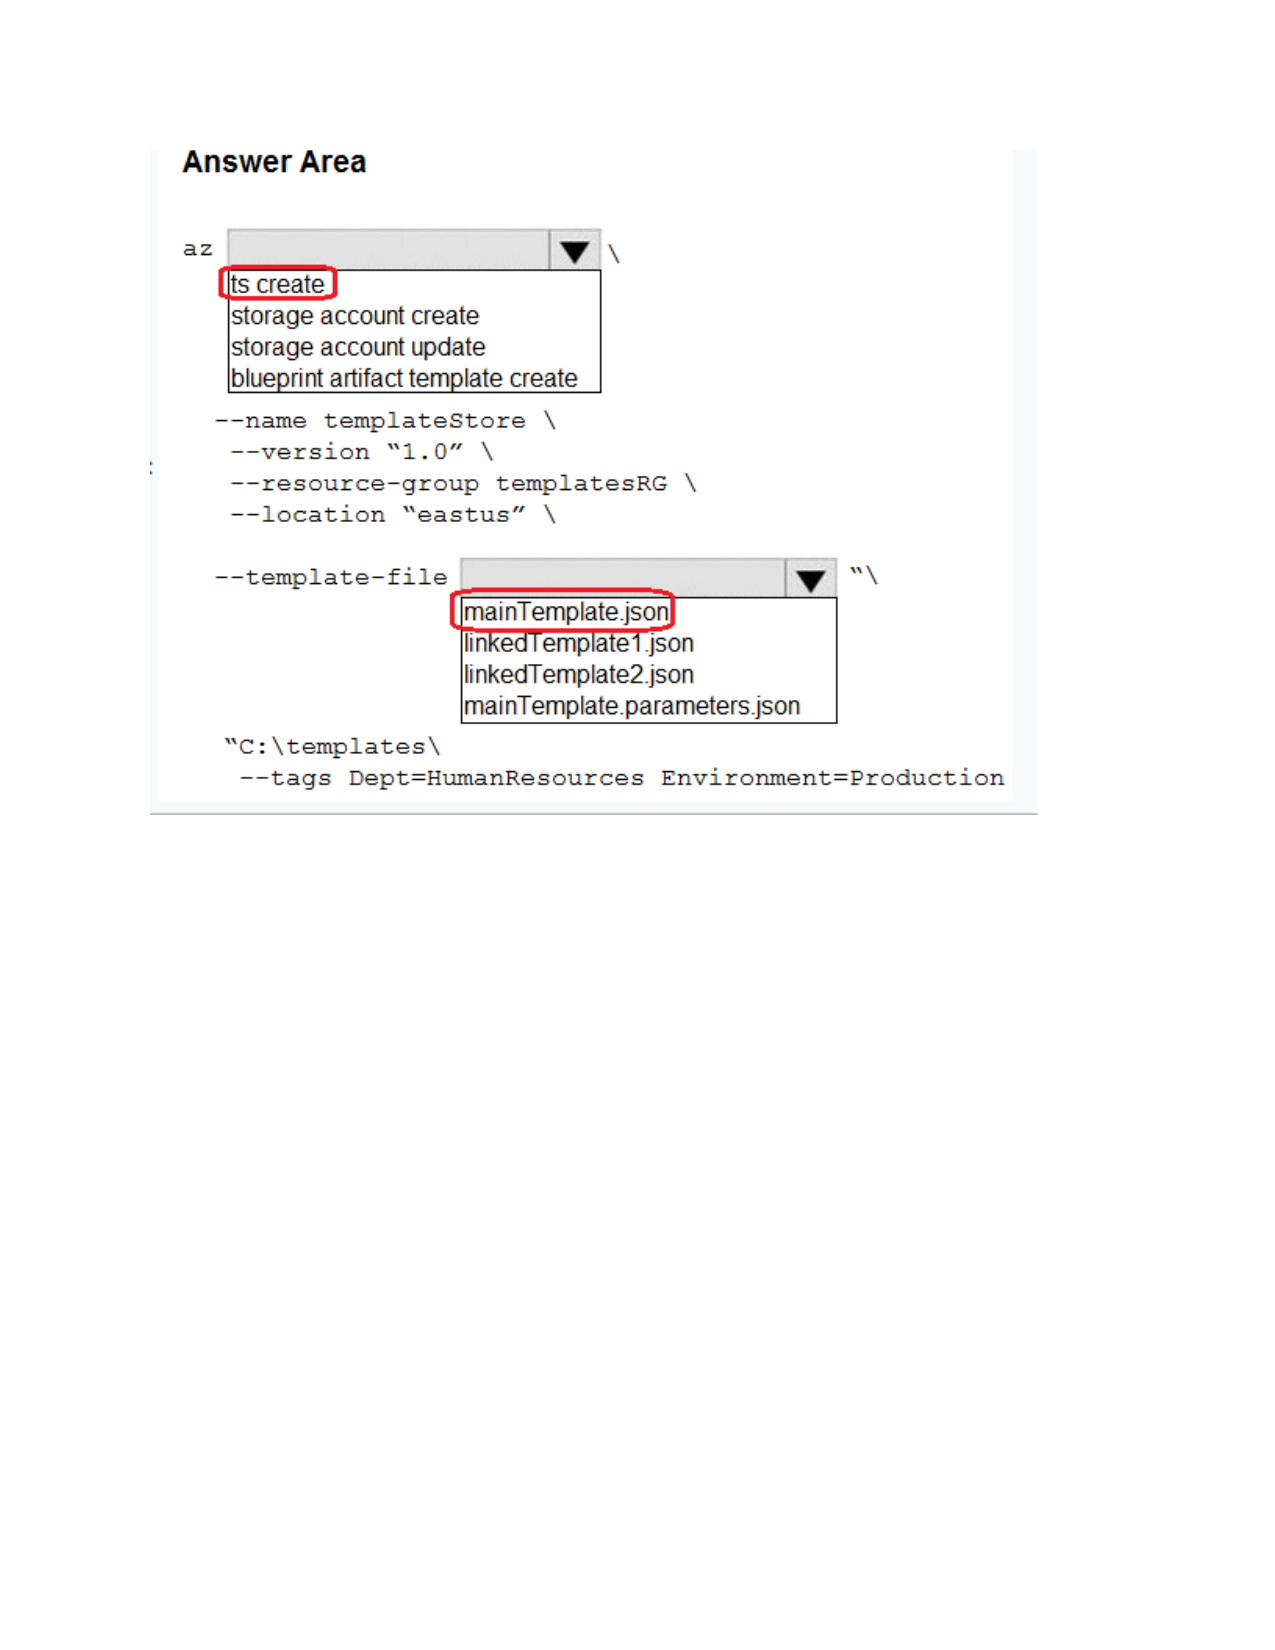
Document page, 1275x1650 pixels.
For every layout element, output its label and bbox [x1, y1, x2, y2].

picture [150, 150, 1038, 815]
